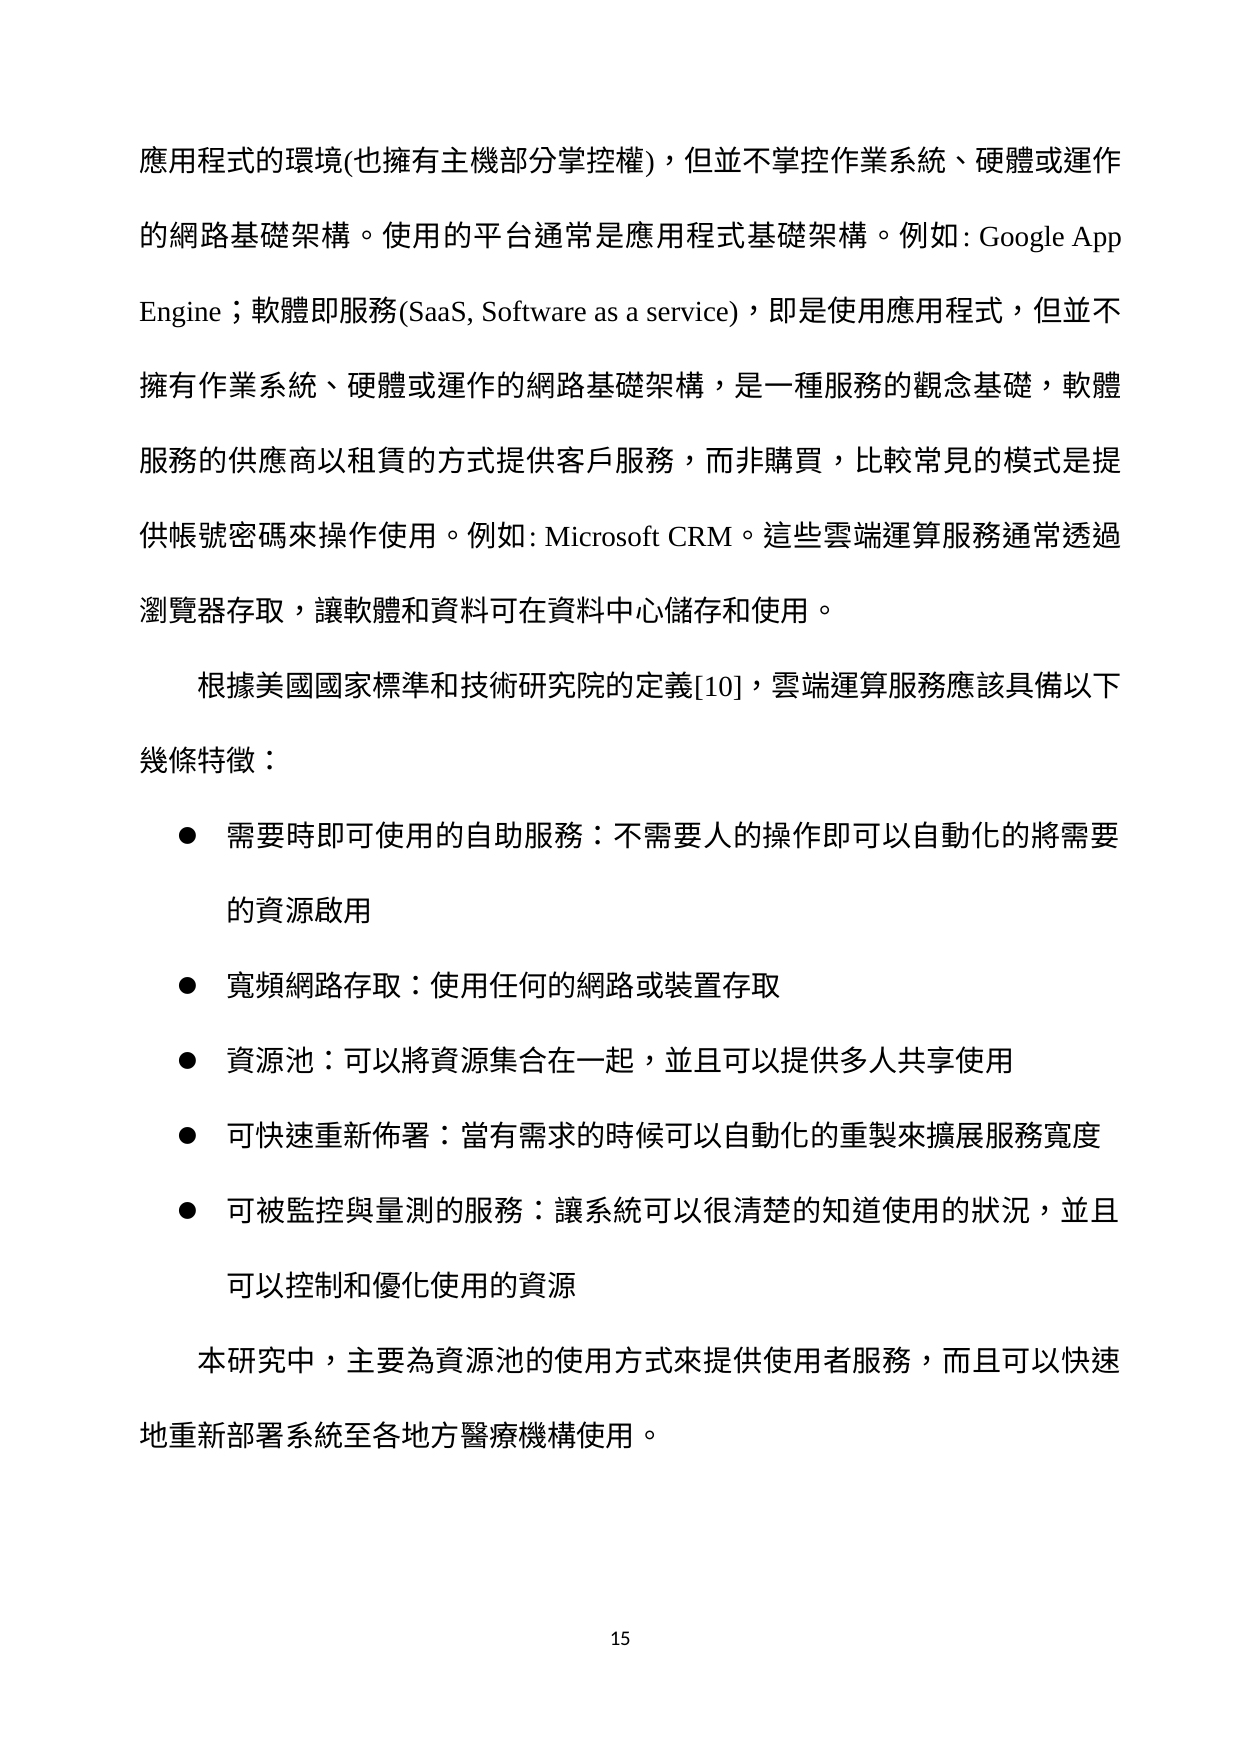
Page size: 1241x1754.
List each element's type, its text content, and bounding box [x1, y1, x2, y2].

list 可快速重新佈署：當有需求的時候可以自動化的重製來擴展服務寬度 [176, 1097, 1122, 1172]
text 根據美國國家標準和技術研究院的定義[10]，雲端運算服務應該具備以下幾條特徵： [139, 647, 1122, 797]
list 可被監控與量測的服務：讓系統可以很清楚的知道使用的狀況，並且可以控制和優化使用的資源 [176, 1172, 1122, 1322]
list 資源池：可以將資源集合在一起，並且可以提供多人共享使用 [176, 1022, 1122, 1097]
list 需要時即可使用的自助服務：不需要人的操作即可以自動化的將需要的資源啟用 [176, 797, 1122, 947]
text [139, 122, 1122, 647]
text 本研究中，主要為資源池的使用方式來提供使用者服務，而且可以快速地重新部署系統至各地方醫療機構使用。 [139, 1322, 1122, 1472]
list 寬頻網路存取：使用任何的網路或裝置存取 [176, 947, 1122, 1022]
